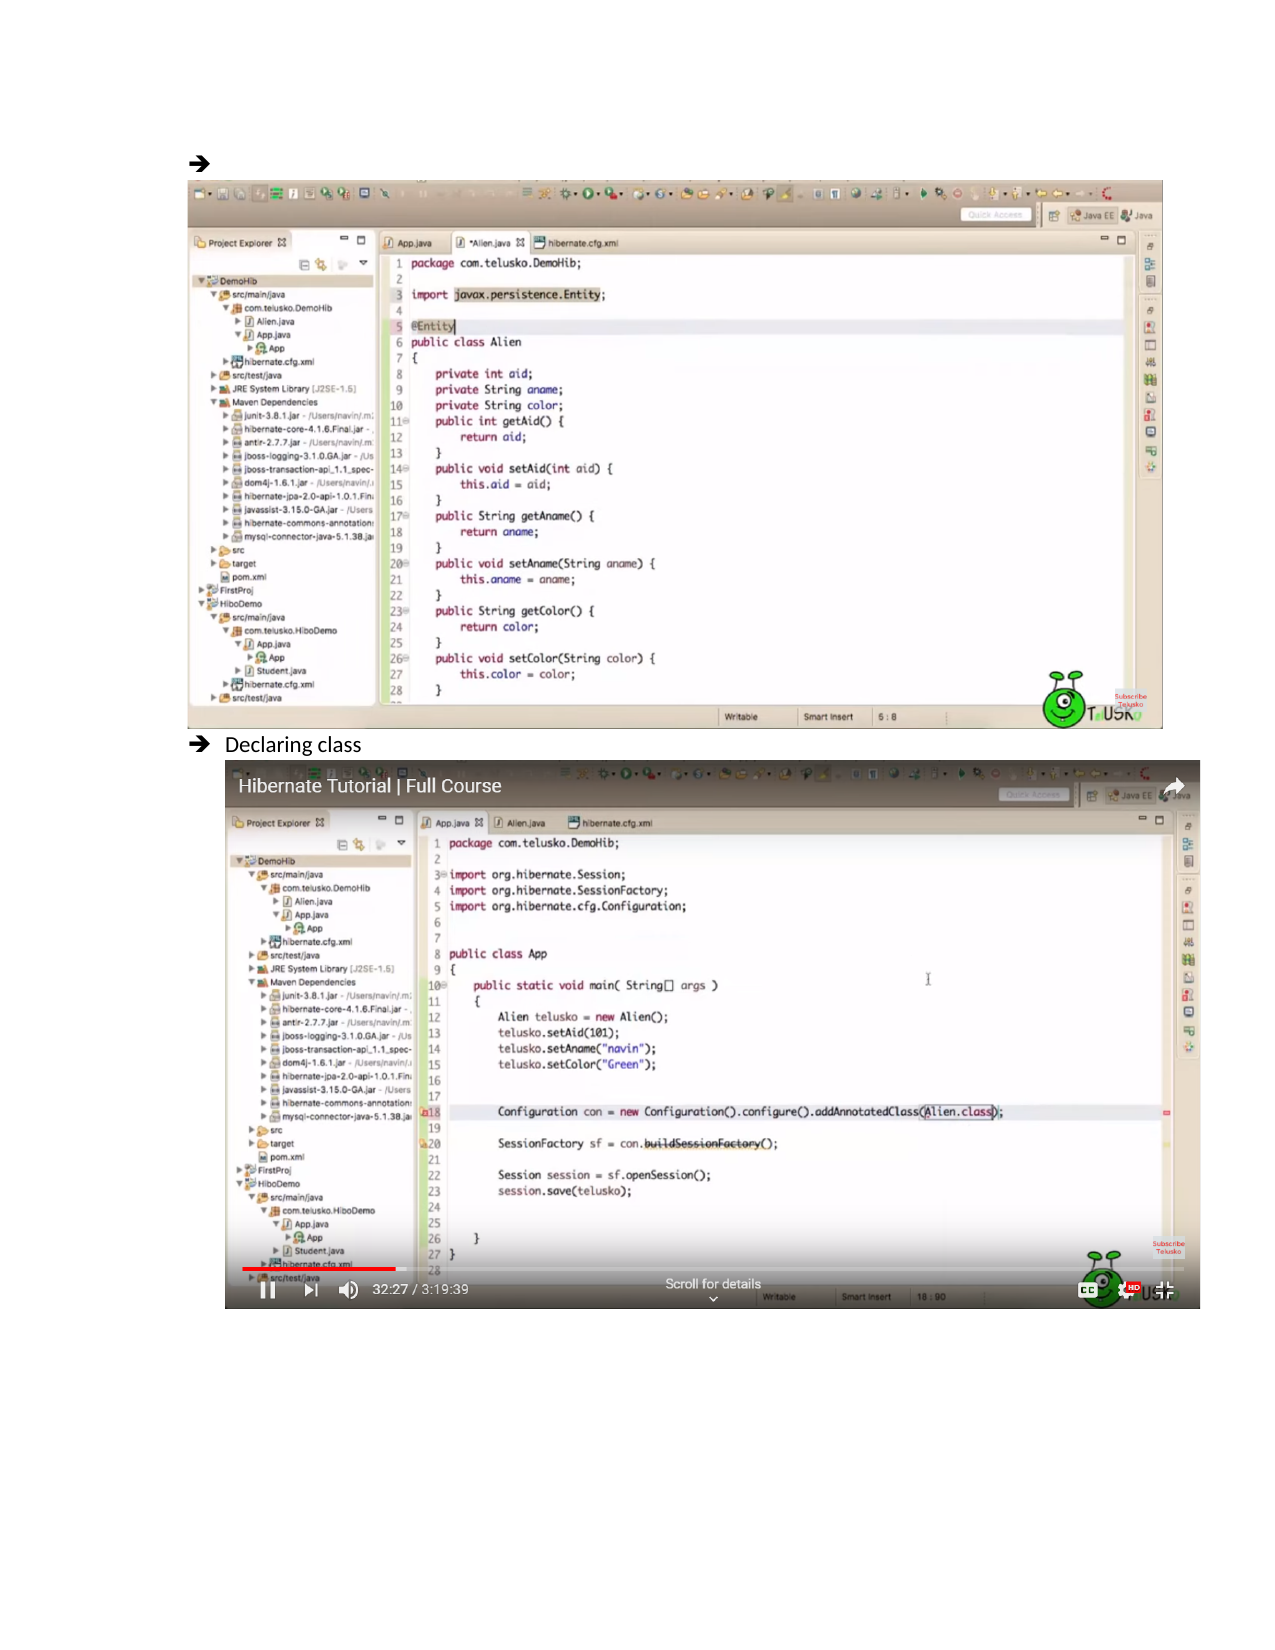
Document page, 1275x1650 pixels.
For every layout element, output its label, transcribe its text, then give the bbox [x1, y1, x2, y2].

picture [187, 180, 1163, 729]
picture [225, 760, 1200, 1309]
